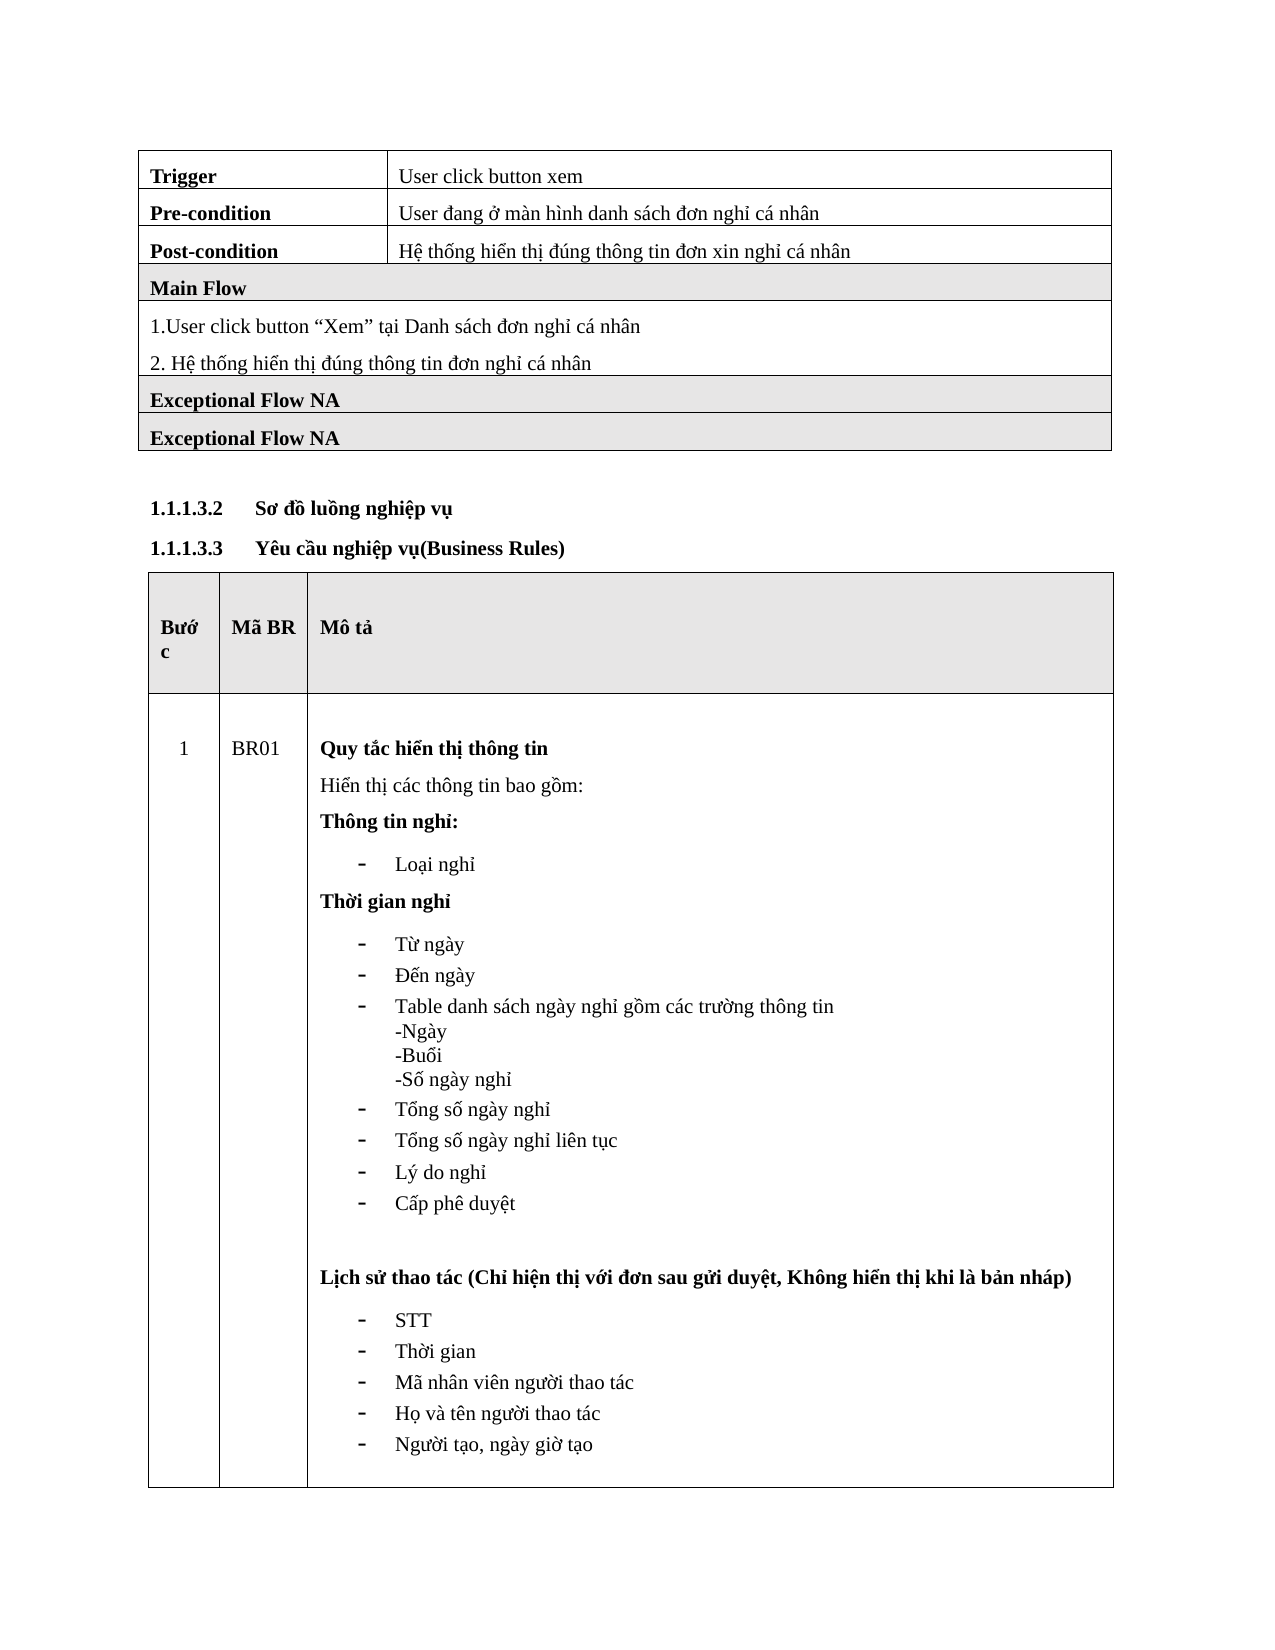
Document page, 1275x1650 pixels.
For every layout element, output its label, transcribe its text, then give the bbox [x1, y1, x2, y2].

table_cell 1.User click button “Xem” tại Danh sách đơn nghỉ cá nhân 2. Hệ thống hiển thị đúng thông tin đơn nghỉ cá nhân [139, 301, 1111, 374]
table_cell User đang ở màn hình danh sách đơn nghỉ cá nhân [388, 189, 1111, 225]
table_header Mô tả [308, 573, 1113, 693]
table_cell Pre-condition [139, 189, 387, 225]
subtitle Yêu cầu nghiệp vụ(Business Rules) [150, 536, 1125, 560]
table_header Mã BR [220, 573, 307, 693]
table_cell BR01 [220, 694, 307, 1487]
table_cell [308, 694, 1113, 1487]
table_cell Exceptional Flow NA [139, 413, 1111, 450]
subtitle Sơ đồ luồng nghiệp vụ [150, 496, 1125, 520]
table_cell Exceptional Flow NA [139, 376, 1111, 412]
table_cell Main Flow [139, 264, 1111, 300]
table_cell Trigger [139, 151, 387, 188]
table_header Bước [149, 573, 219, 693]
table_cell 1 [149, 694, 219, 1487]
table_cell Hệ thống hiển thị đúng thông tin đơn xin nghỉ cá nhân [388, 226, 1111, 263]
table_cell User click button xem [388, 151, 1111, 188]
table_cell Post-condition [139, 226, 387, 263]
